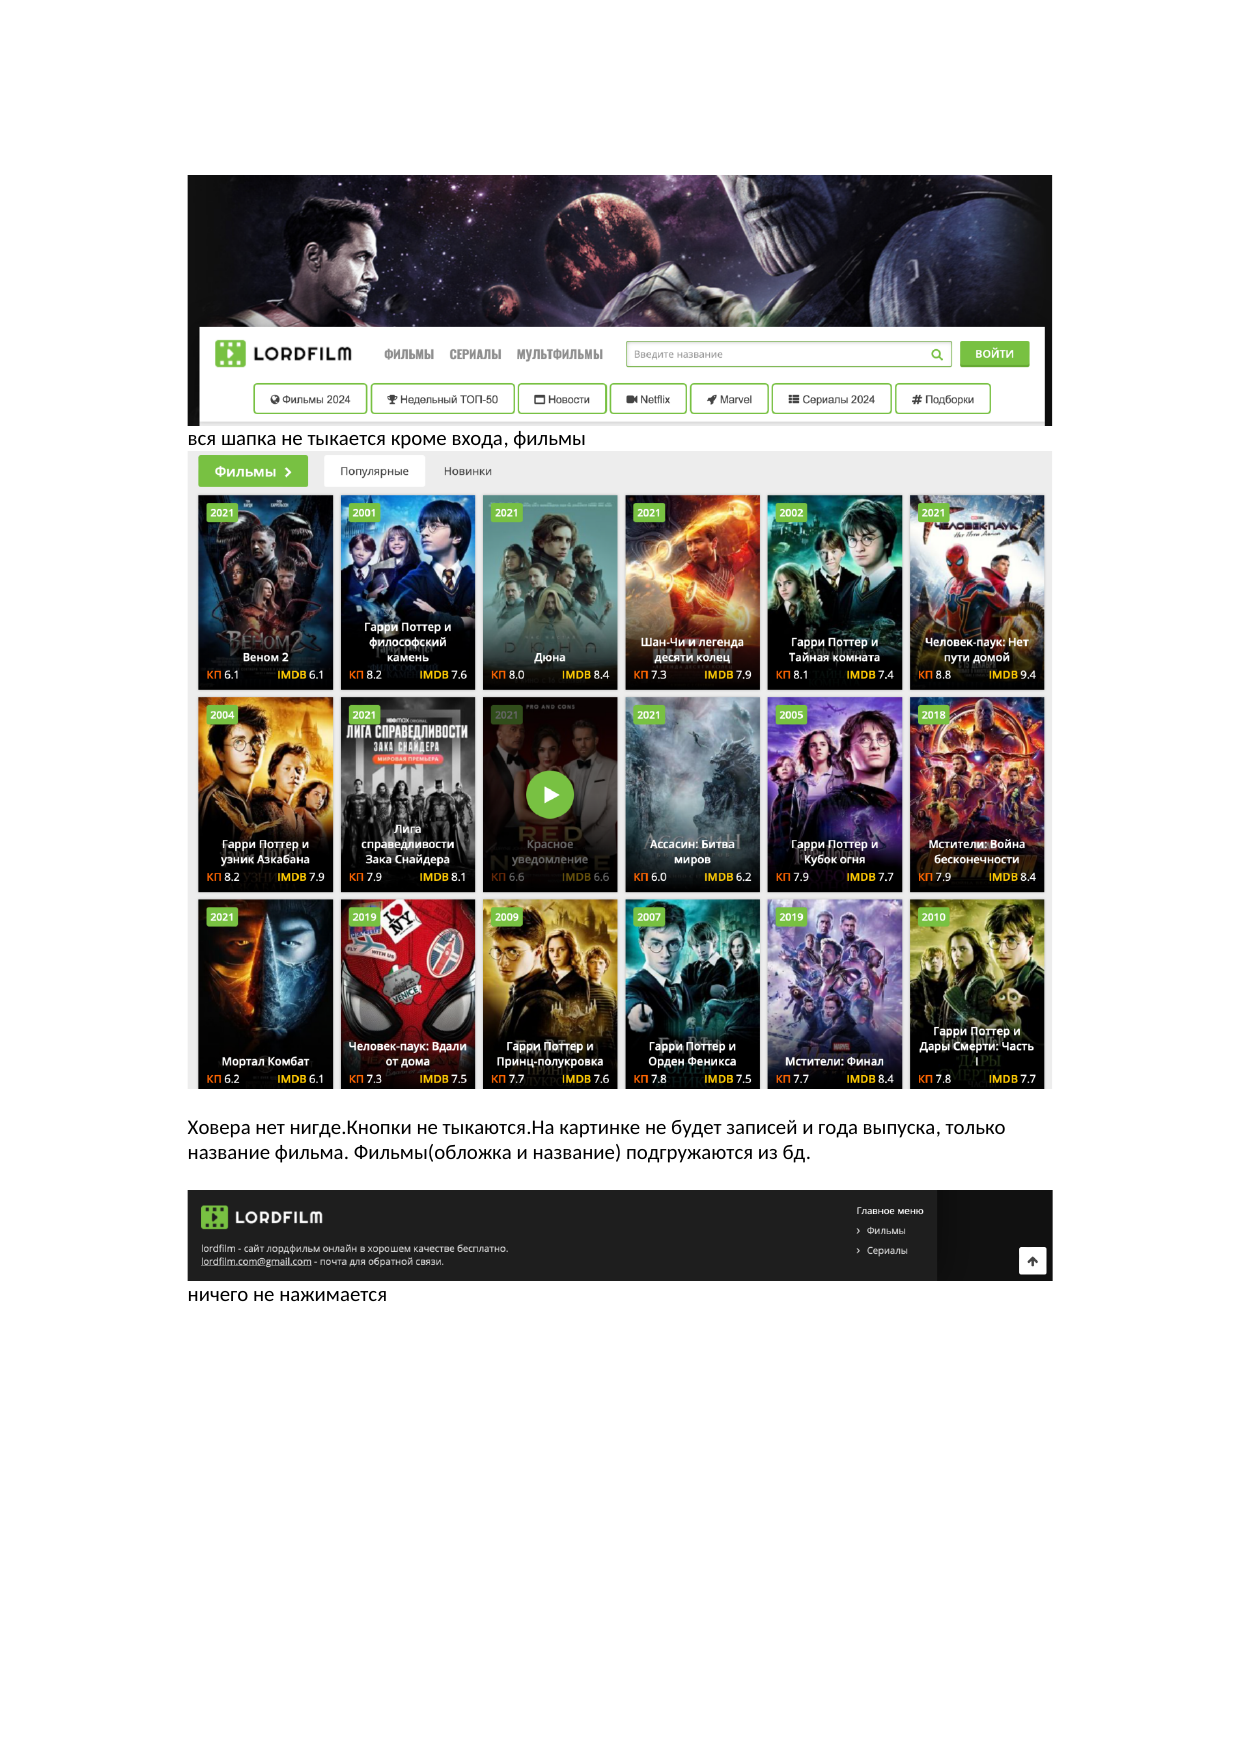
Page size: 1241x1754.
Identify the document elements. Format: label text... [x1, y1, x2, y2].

text Ховера нет нигде.Кнопки не тыкаются.На картинке не будет записей и года выпуска, только название фильма. Фильмы(обложка и название) подгружаются из бд. [187, 1114, 1053, 1165]
picture [187, 175, 1053, 426]
text вся шапка не тыкается кроме входа, фильмы [187, 426, 1053, 451]
text ничего не нажимается [187, 1281, 1053, 1306]
picture [187, 1190, 1053, 1281]
picture [187, 451, 1053, 1089]
